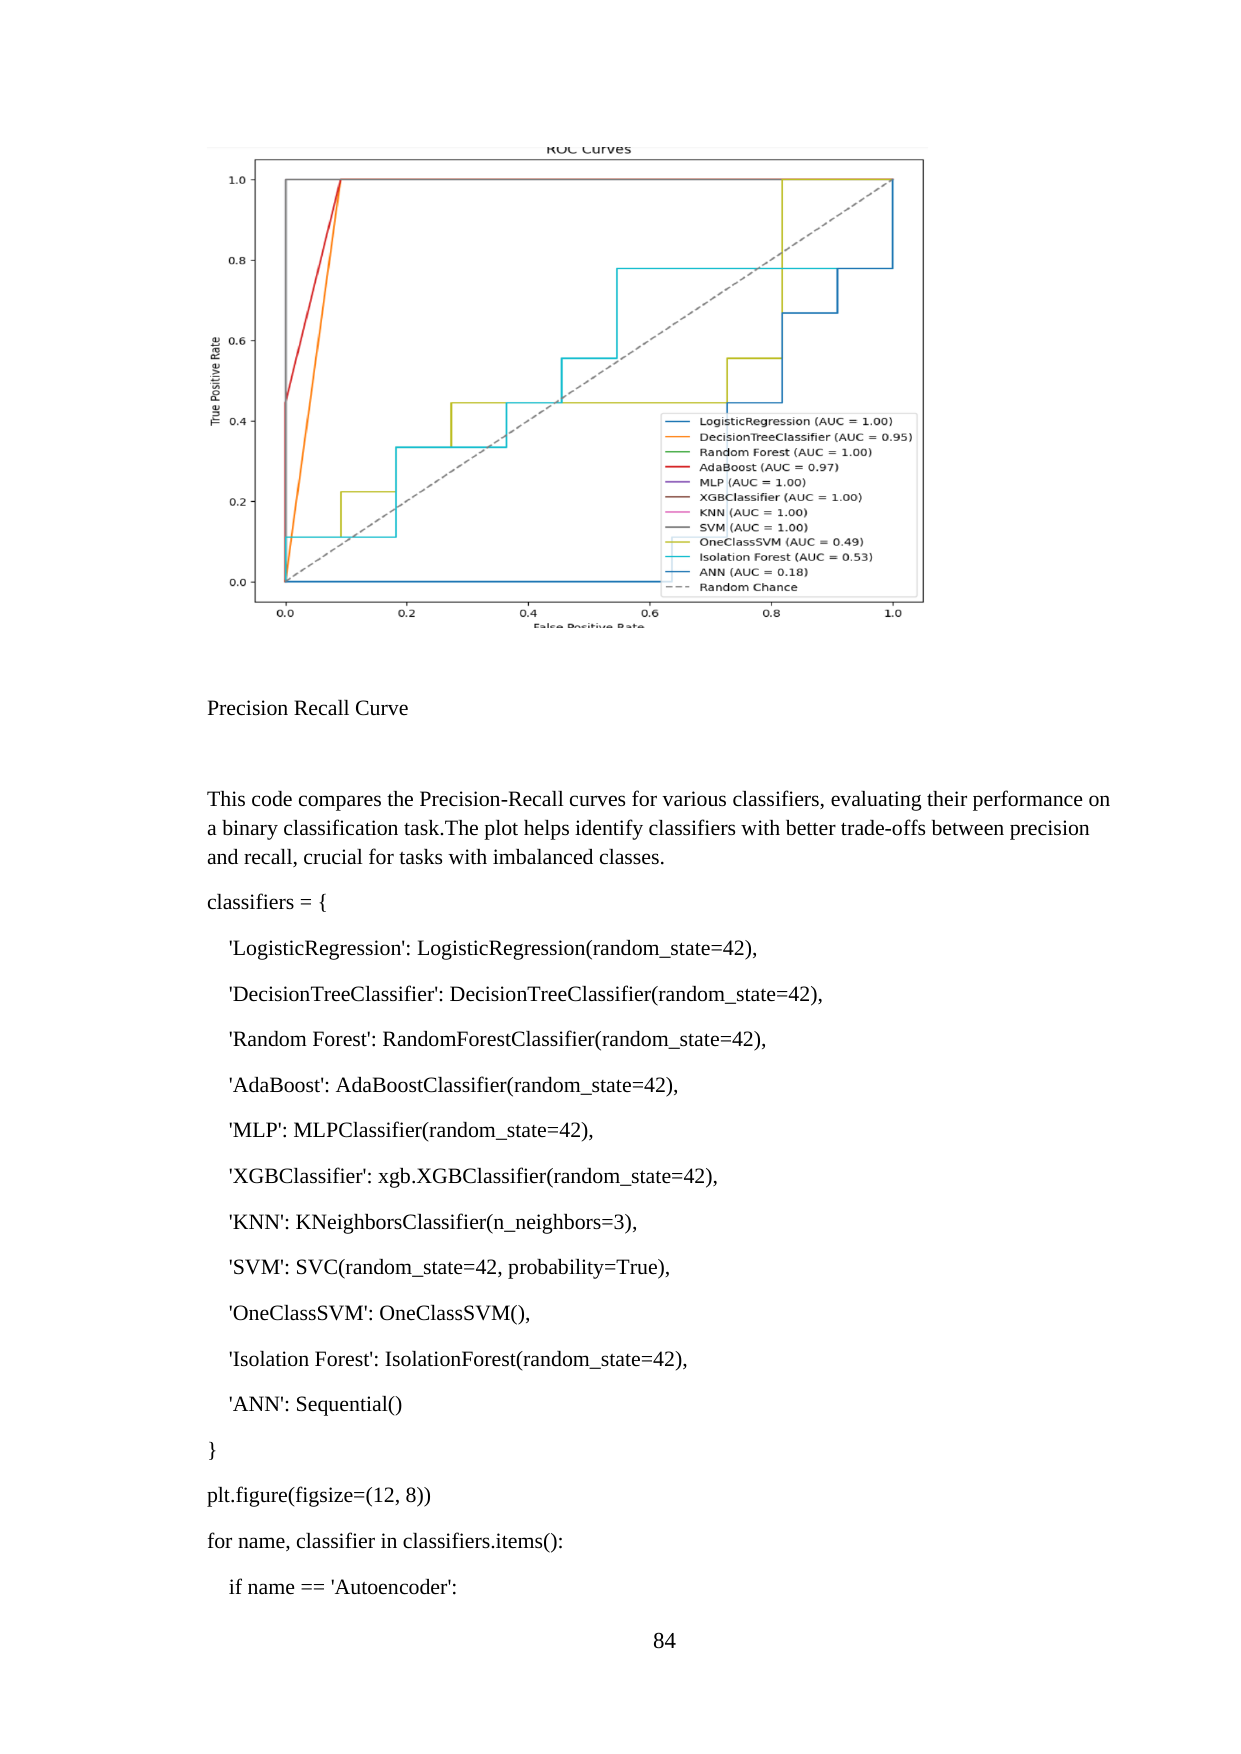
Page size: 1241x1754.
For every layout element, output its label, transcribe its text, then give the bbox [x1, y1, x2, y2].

text 'Random Forest': RandomForestClassifier(random_state=42), [207, 1026, 1122, 1051]
text 'Isolation Forest': IsolationForest(random_state=42), [207, 1346, 1122, 1371]
text if name == 'Autoencoder': [207, 1574, 1122, 1599]
text 'SVM': SVC(random_state=42, probability=True), [207, 1254, 1122, 1279]
text classifiers = { [207, 889, 1122, 914]
text 'KNN': KNeighborsClassifier(n_neighbors=3), [207, 1209, 1122, 1234]
text 'AdaBoost': AdaBoostClassifier(random_state=42), [207, 1072, 1122, 1097]
text 'MLP': MLPClassifier(random_state=42), [207, 1117, 1122, 1143]
text 'ANN': Sequential() [207, 1391, 1122, 1416]
text for name, classifier in classifiers.items(): [207, 1528, 1122, 1553]
text plt.figure(figsize=(12, 8)) [207, 1482, 1122, 1508]
text 'LogisticRegression': LogisticRegression(random_state=42), [207, 935, 1122, 960]
picture [206, 147, 929, 628]
text Precision Recall Curve [207, 694, 1122, 720]
text 'XGBClassifier': xgb.XGBClassifier(random_state=42), [207, 1163, 1122, 1188]
text 'DecisionTreeClassifier': DecisionTreeClassifier(random_state=42), [207, 981, 1122, 1006]
text This code compares the Precision-Recall curves for various classifiers, evaluating their performance on a binary classification task.The plot helps identify classifiers with better trade-offs between precision and recall, crucial for tasks with imbalanced classes. [207, 786, 1122, 869]
text 'OneClassSVM': OneClassSVM(), [207, 1300, 1122, 1325]
text } [207, 1437, 1122, 1462]
